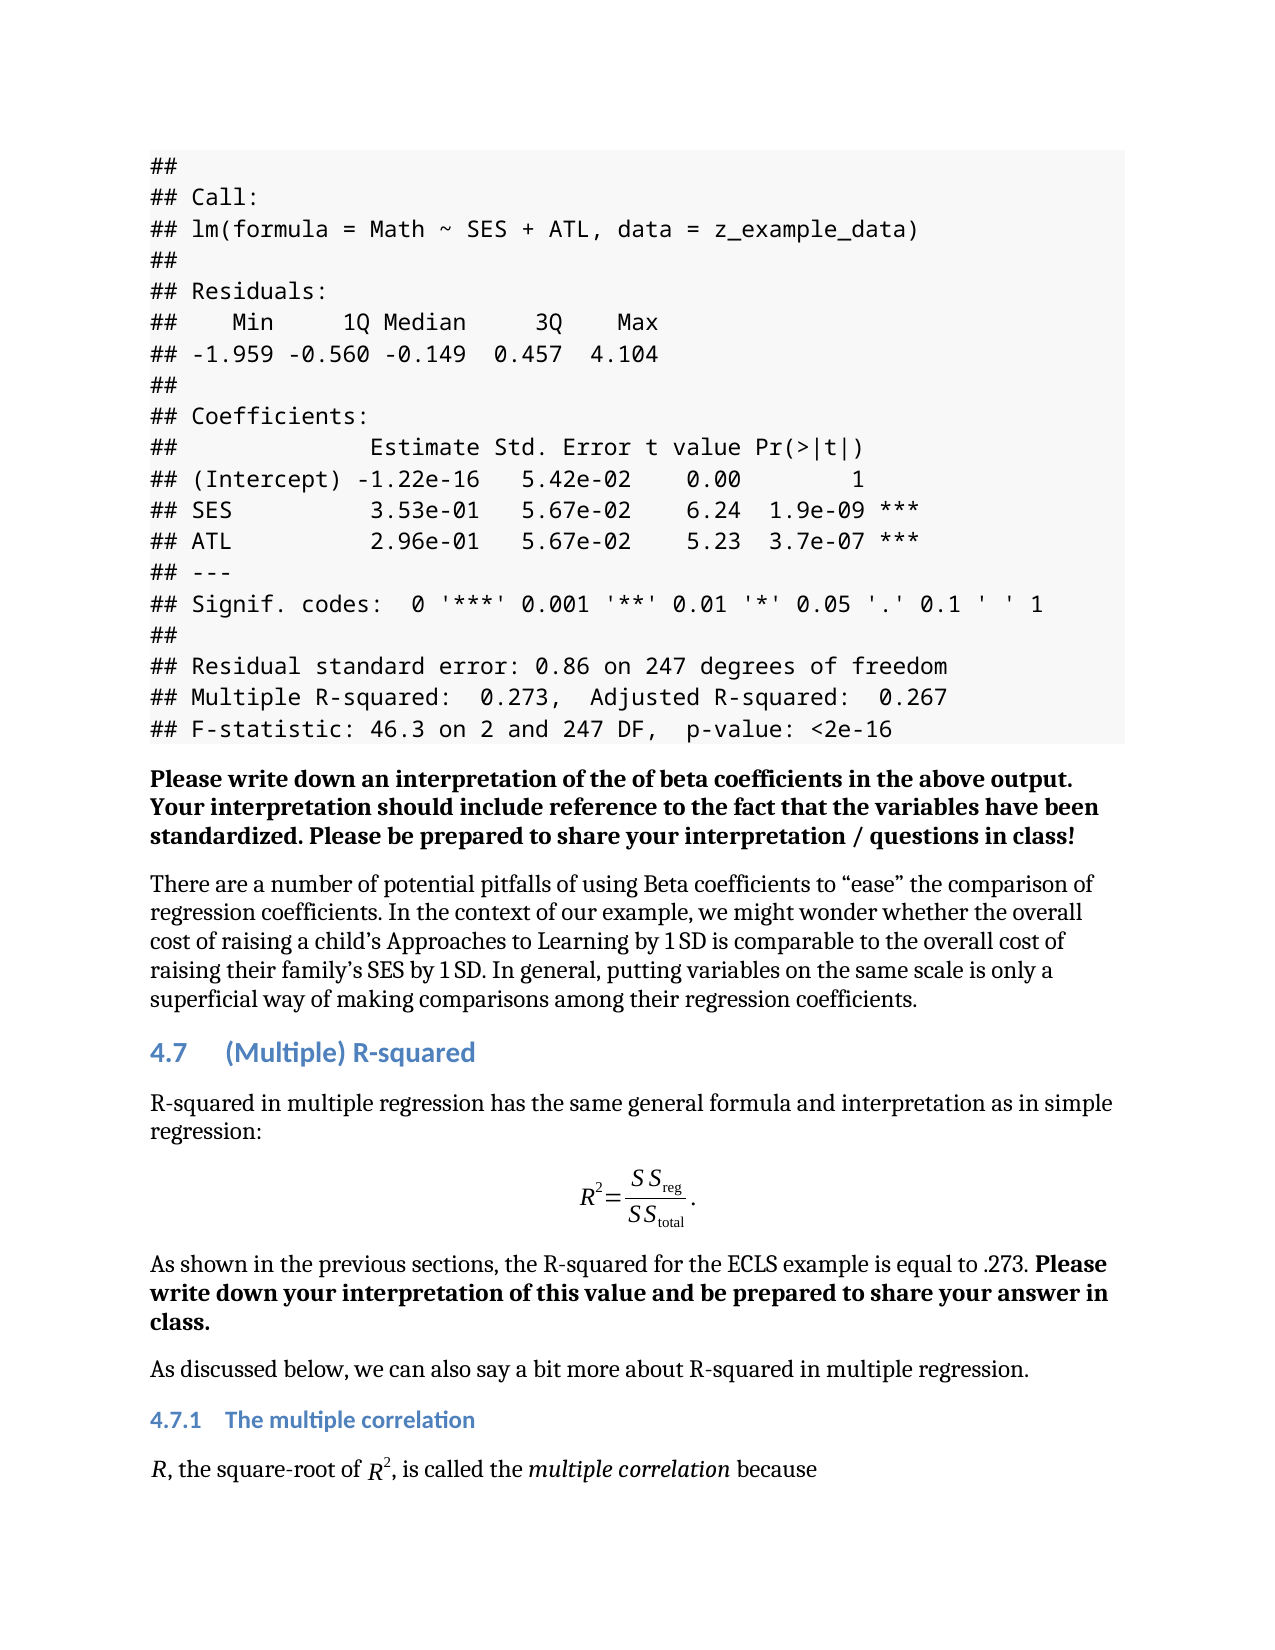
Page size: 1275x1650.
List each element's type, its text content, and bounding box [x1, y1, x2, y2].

text As discussed below, we can also say a bit more about R-squared in multiple regression. [150, 1355, 1125, 1384]
text There are a number of potential pitfalls of using Beta coefficients to “ease” the comparison of regression coefficients. In the context of our example, we might wonder whether the overall cost of raising a child’s Approaches to Learning by 1 SD is comparable to the overall cost of raising their family’s SES by 1 SD. In general, putting variables on the same scale is only a superficial way of making comparisons among their regression coefficients. [150, 869, 1125, 1013]
text , the square-root of , is called the multiple correlation because [150, 1454, 1125, 1485]
text R-squared in multiple regression has the same general formula and interpretation as in simple regression: [150, 1088, 1125, 1146]
subtitle 4.7 (Multiple) R-squared [150, 1034, 1125, 1070]
text ## ## Call: ## lm(formula = Math ~ SES + ATL, data = z_example_data) ## ## Residuals: ## Min 1Q Median 3Q Max ## -1.959 -0.560 -0.149 0.457 4.104 ## ## Coefficients: ## Estimate Std. Error t value Pr(>|t|) ## (Intercept) -1.22e-16 5.42e-02 0.00 1 ## SES 3.53e-01 5.67e-02 6.24 1.9e-09 *** ## ATL 2.96e-01 5.67e-02 5.23 3.7e-07 *** ## --- ## Signif. codes: 0 '***' 0.001 '**' 0.01 '*' 0.05 '.' 0.1 ' ' 1 ## ## Residual standard error: 0.86 on 247 degrees of freedom ## Multiple R-squared: 0.273, Adjusted R-squared: 0.267 ## F-statistic: 46.3 on 2 and 247 DF, p-value: <2e-16 [150, 150, 1125, 744]
subtitle 4.7.1 The multiple correlation [150, 1404, 1125, 1435]
text As shown in the previous sections, the R-squared for the ECLS example is equal to .273. Please write down your interpretation of this value and be prepared to share your answer in class. [150, 1250, 1125, 1336]
text Please write down an interpretation of the of beta coefficients in the above output. Your interpretation should include reference to the fact that the variables have been standardized. Please be prepared to share your interpretation / questions in class! [150, 764, 1125, 851]
